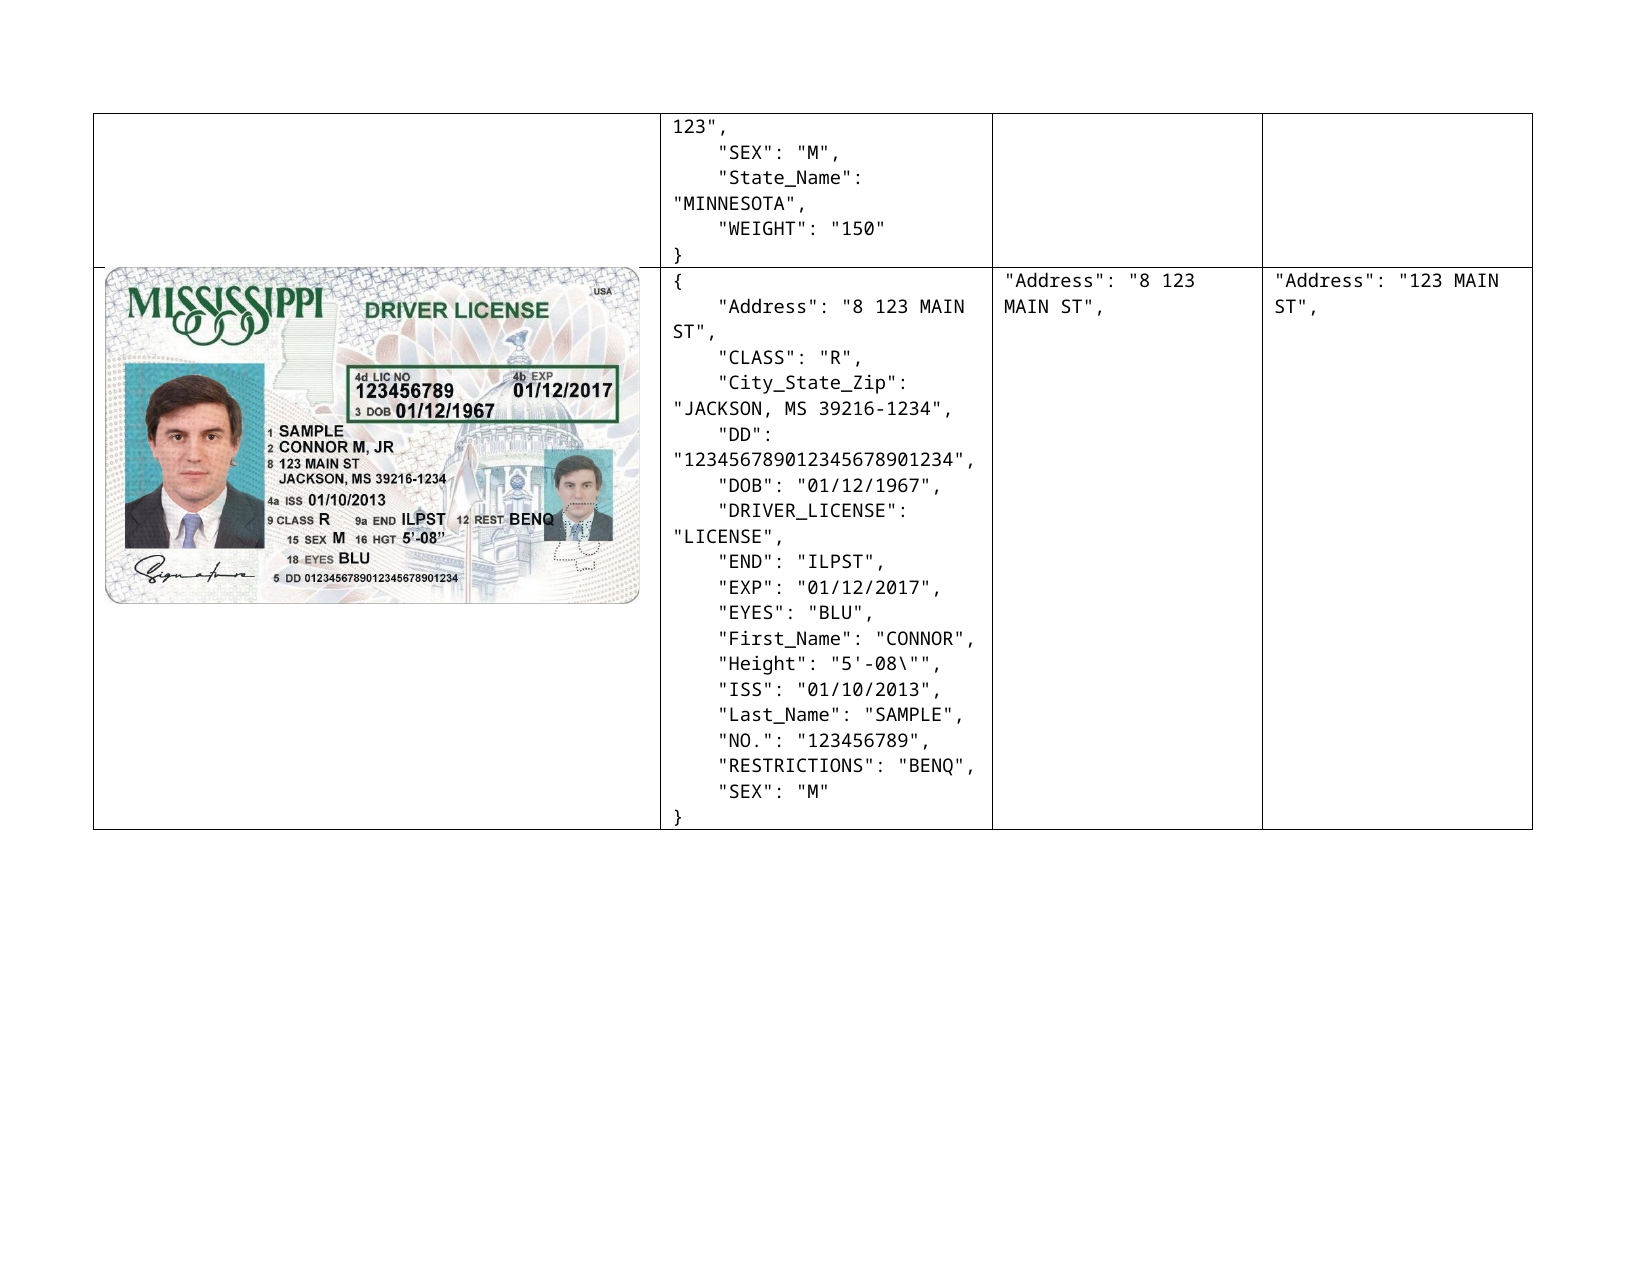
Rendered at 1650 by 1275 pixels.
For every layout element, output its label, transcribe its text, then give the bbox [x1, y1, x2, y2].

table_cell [1263, 114, 1532, 267]
table_cell { "Address": "8 123 MAIN ST", "CLASS": "R", "City_State_Zip": "JACKSON, MS 39216-1234", "DD": "123456789012345678901234", "DOB": "01/12/1967", "DRIVER_LICENSE": "LICENSE", "END": "ILPST", "EXP": "01/12/2017", "EYES": "BLU", "First_Name": "CONNOR", "Height": "5'-08\"", "ISS": "01/10/2013", "Last_Name": "SAMPLE", "NO.": "123456789", "RESTRICTIONS": "BENQ", "SEX": "M" } [661, 268, 992, 829]
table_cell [993, 114, 1262, 267]
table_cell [661, 114, 992, 267]
table_cell [94, 114, 660, 267]
table_cell [94, 268, 660, 829]
picture [105, 267, 640, 604]
table_cell "Address": "123 MAIN ST", [1263, 268, 1532, 829]
table_cell "Address": "8 123 MAIN ST", [993, 268, 1262, 829]
